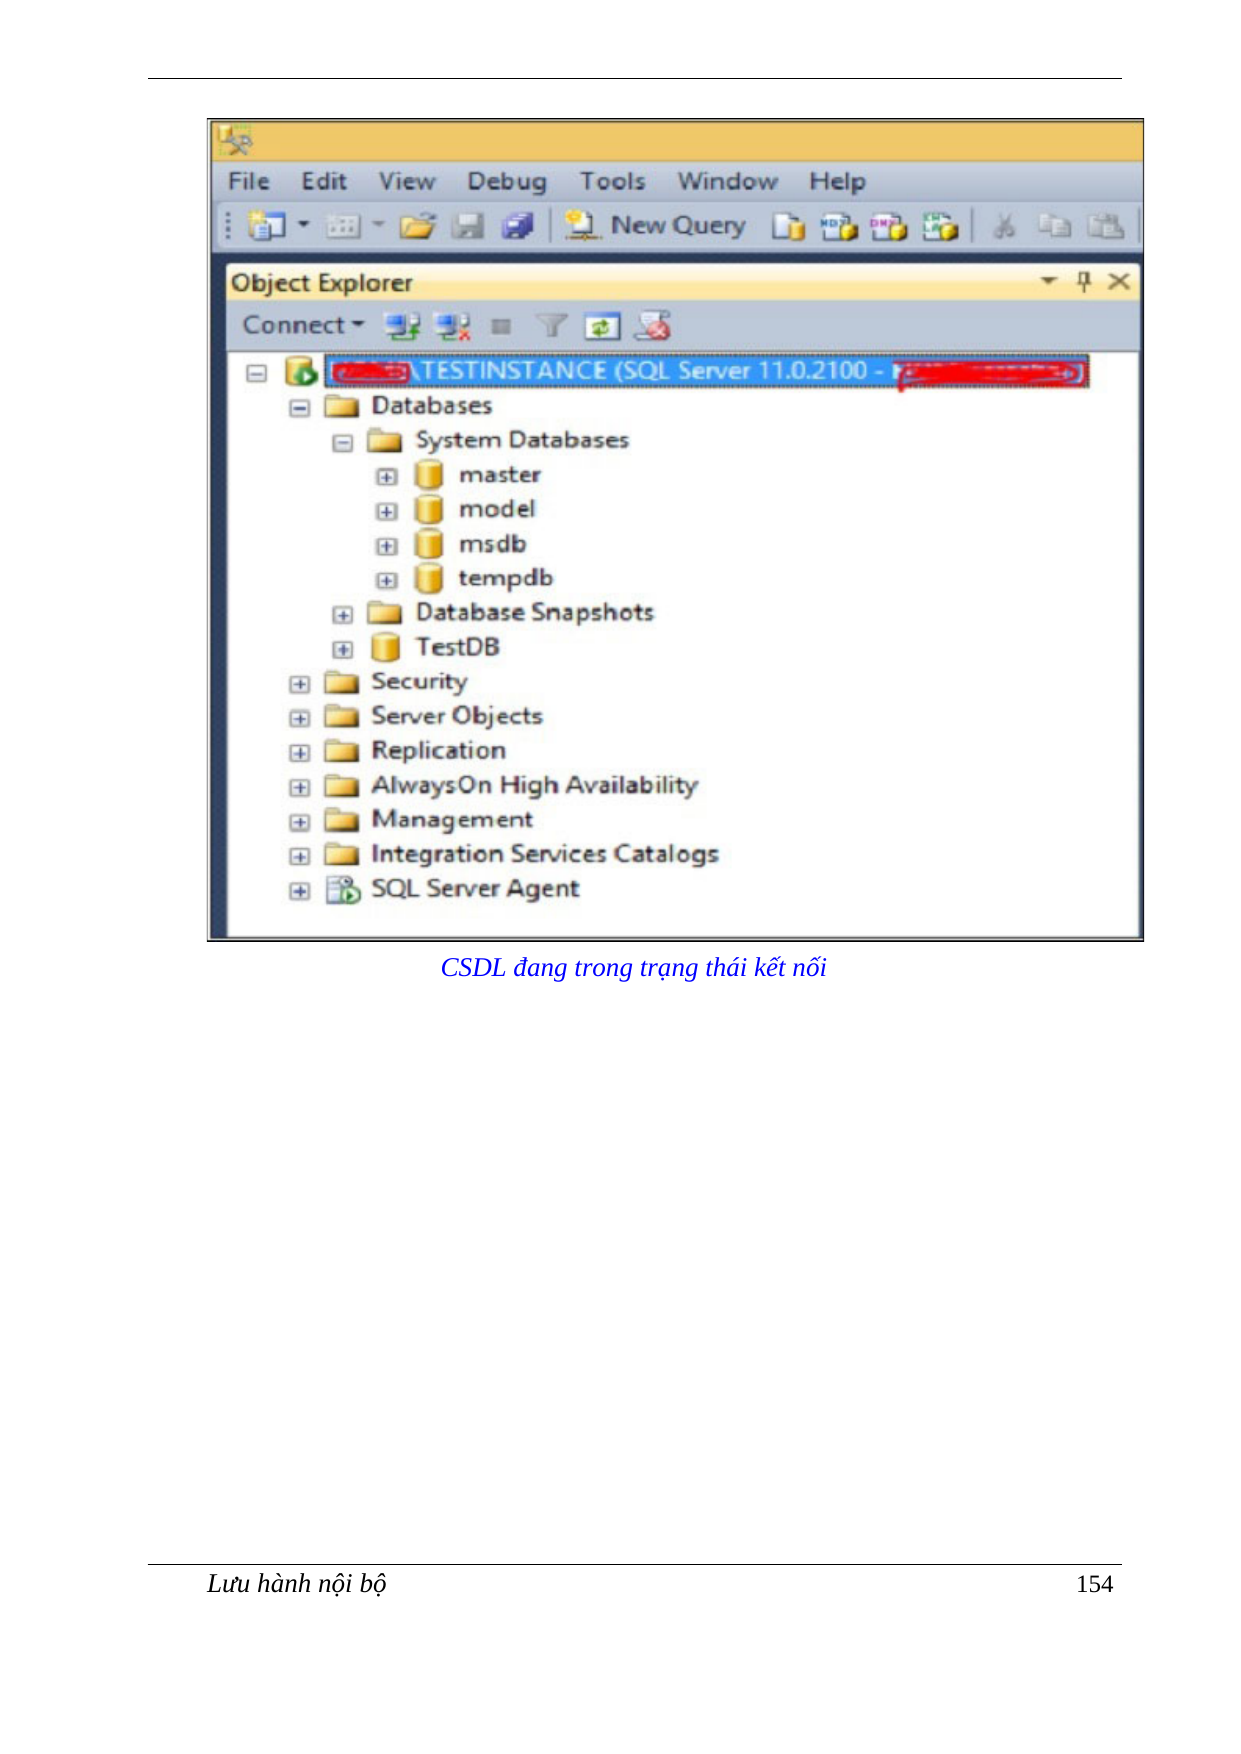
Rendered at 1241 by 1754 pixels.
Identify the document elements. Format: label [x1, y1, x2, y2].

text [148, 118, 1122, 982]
picture [206, 118, 1145, 942]
